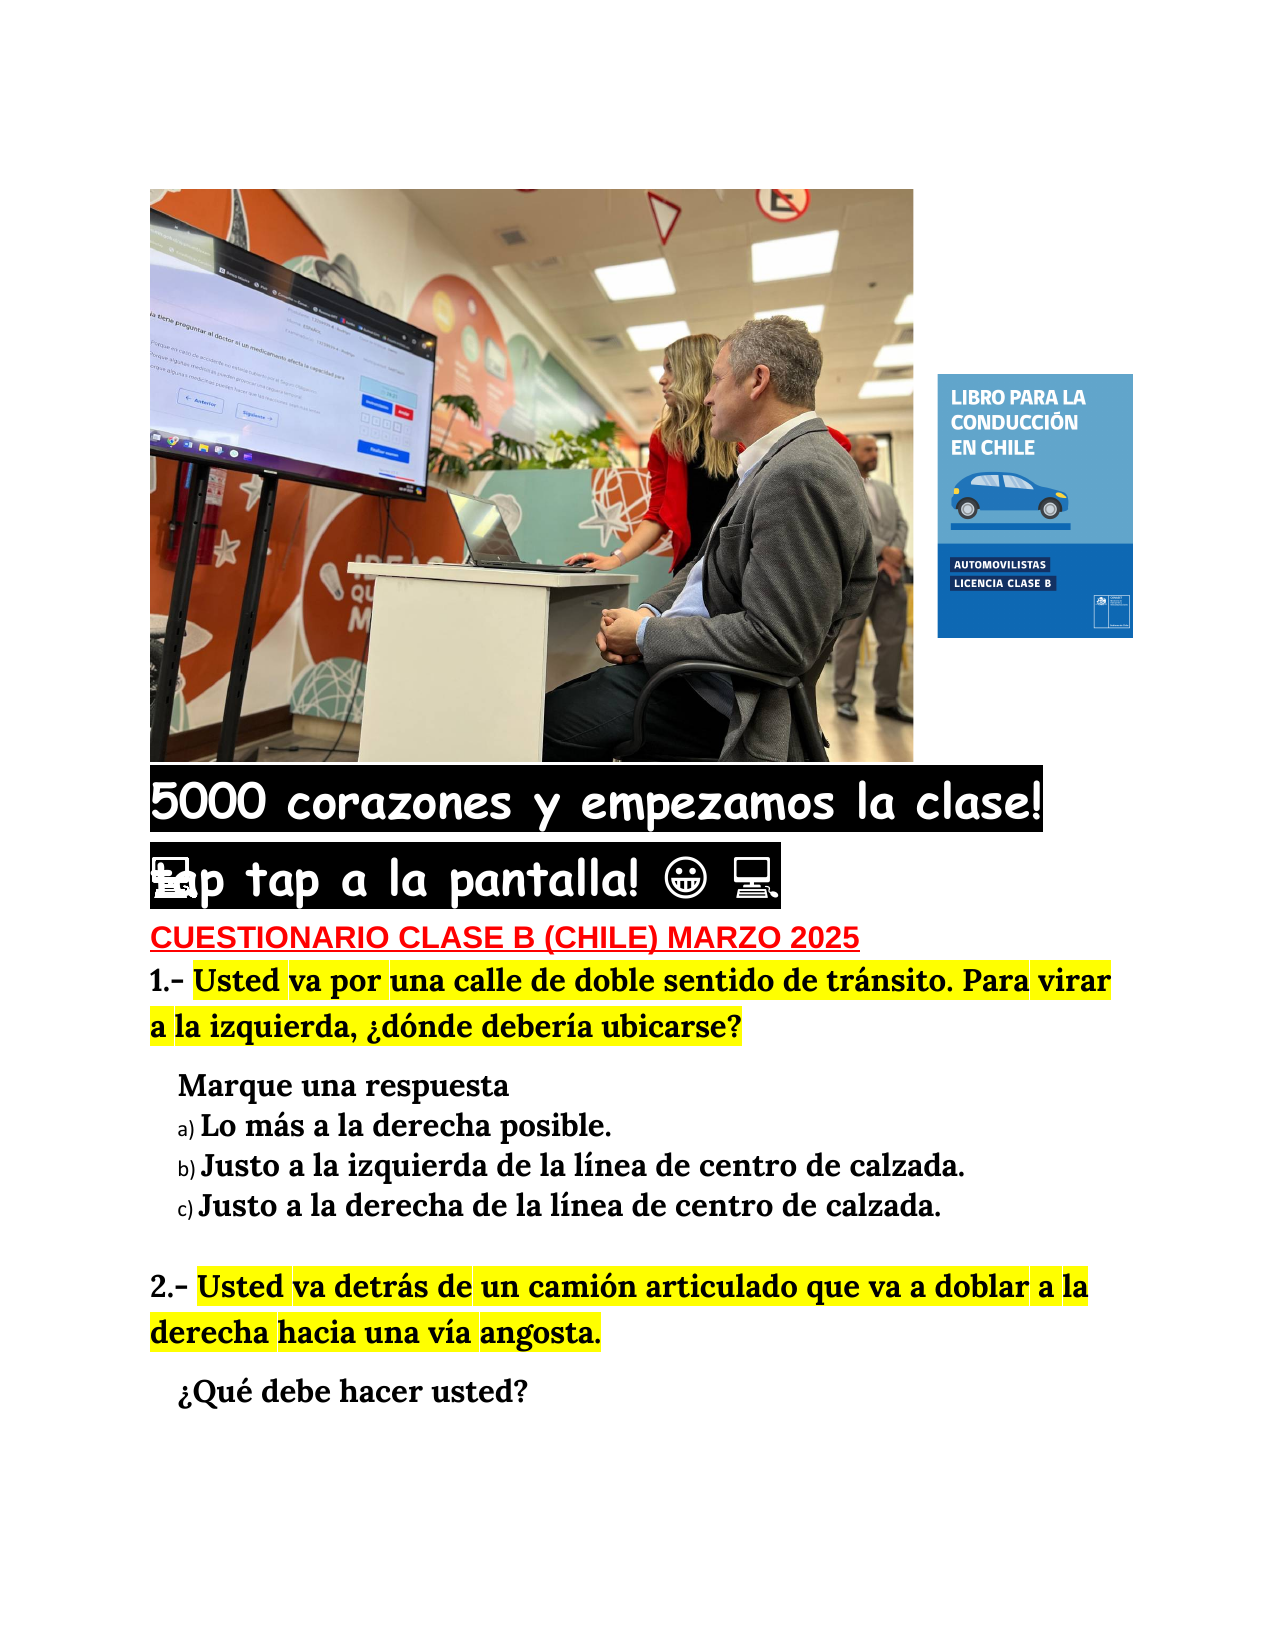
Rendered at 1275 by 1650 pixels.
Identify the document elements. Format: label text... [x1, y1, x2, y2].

picture [937, 374, 1133, 638]
list Justo a la izquierda de la línea de centro de calzada. [177, 1145, 1125, 1185]
text 5000 corazones y empezamos la clase! tap tap a la pantalla! 😀 🧑‍💻 [150, 765, 1125, 909]
text Marque una respuesta [177, 1064, 1125, 1104]
list Lo más a la derecha posible. [177, 1104, 1125, 1144]
list Justo a la derecha de la línea de centro de calzada. [177, 1185, 1125, 1225]
picture [150, 189, 914, 762]
subtitle 1.- Usted va por una calle de doble sentido de tránsito. Para virar a la izquierda, ¿dónde debería ubicarse? [150, 960, 1125, 1046]
subtitle 2.- Usted va detrás de un camión articulado que va a doblar a la derecha hacia una vía angosta. [150, 1266, 1125, 1352]
text CUESTIONARIO CLASE B (CHILE) MARZO 2025 [150, 919, 1125, 955]
text ¿Qué debe hacer usted? [177, 1371, 1125, 1411]
